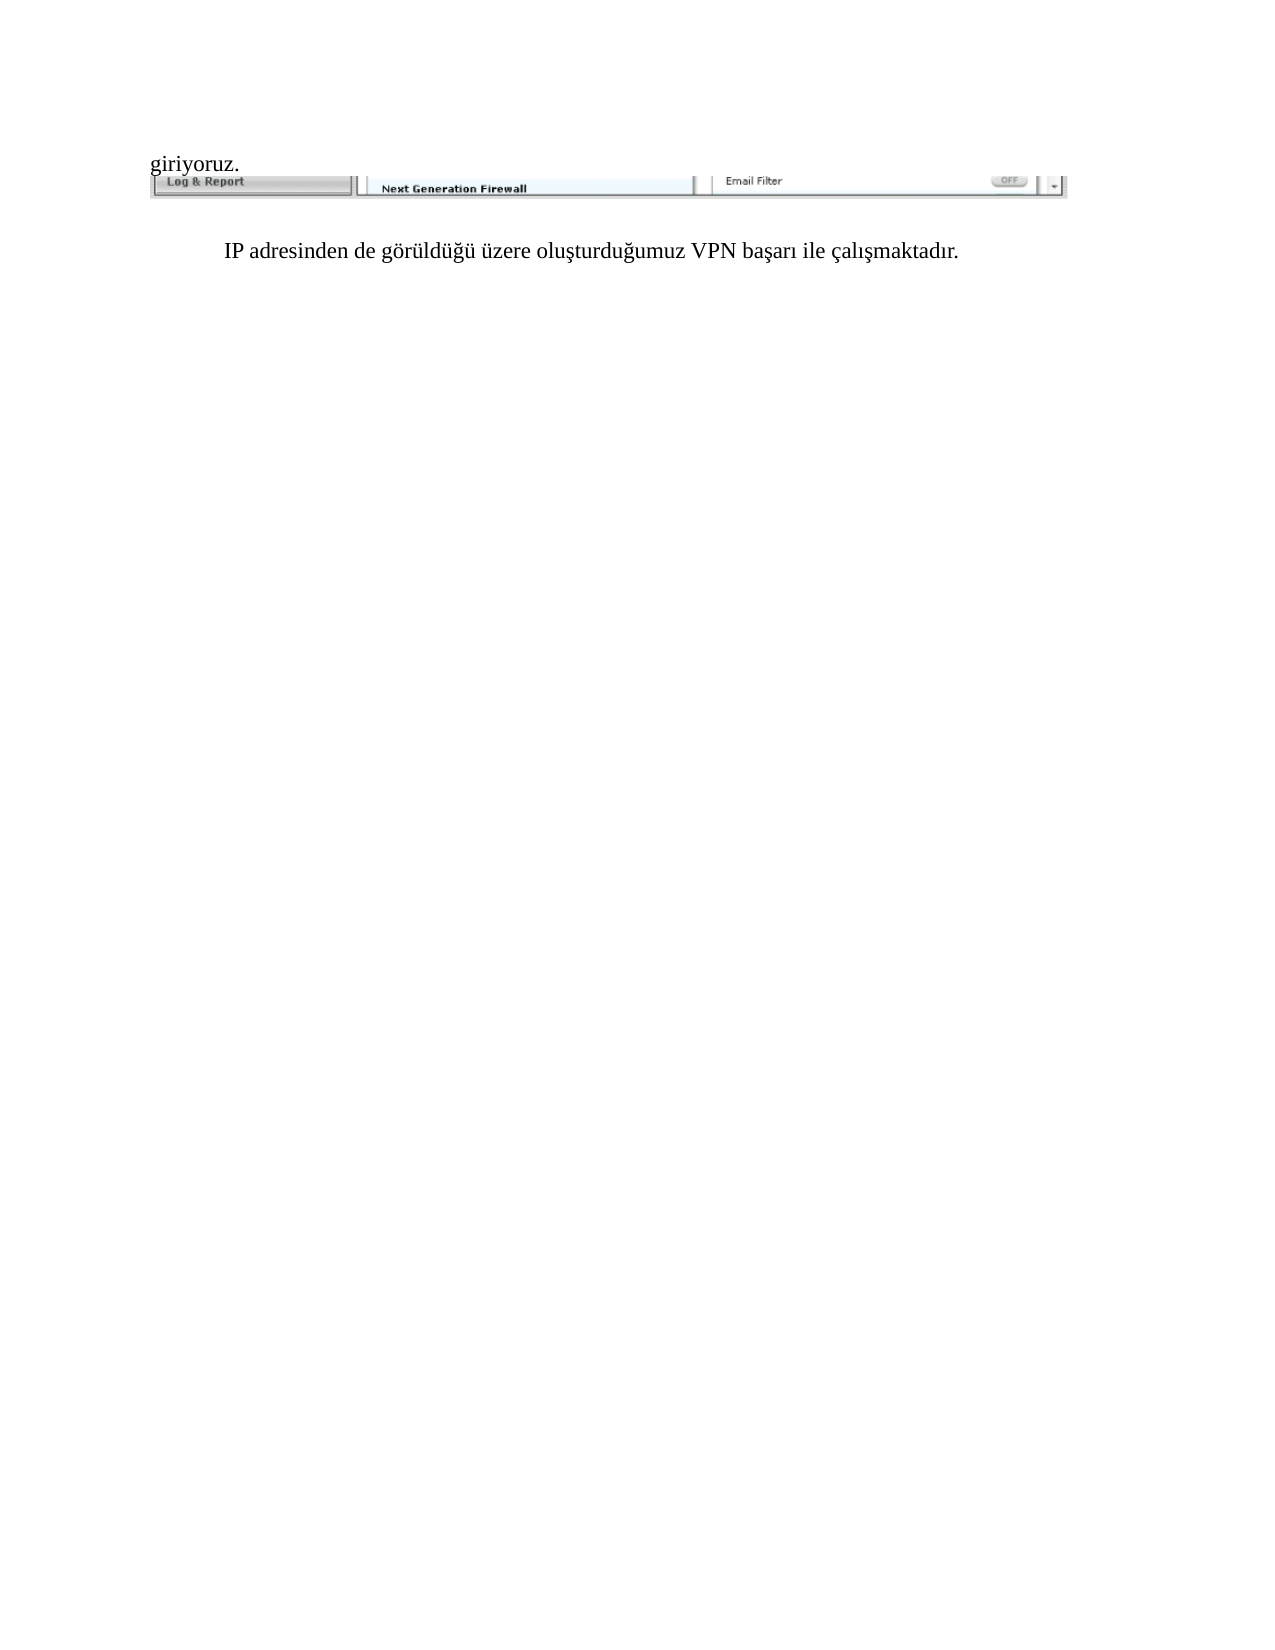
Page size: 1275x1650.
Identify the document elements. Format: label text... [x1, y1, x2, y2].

text IP adresinden de görüldüğü üzere oluşturduğumuz VPN başarı ile çalışmaktadır. [150, 237, 1125, 264]
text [150, 150, 1125, 177]
